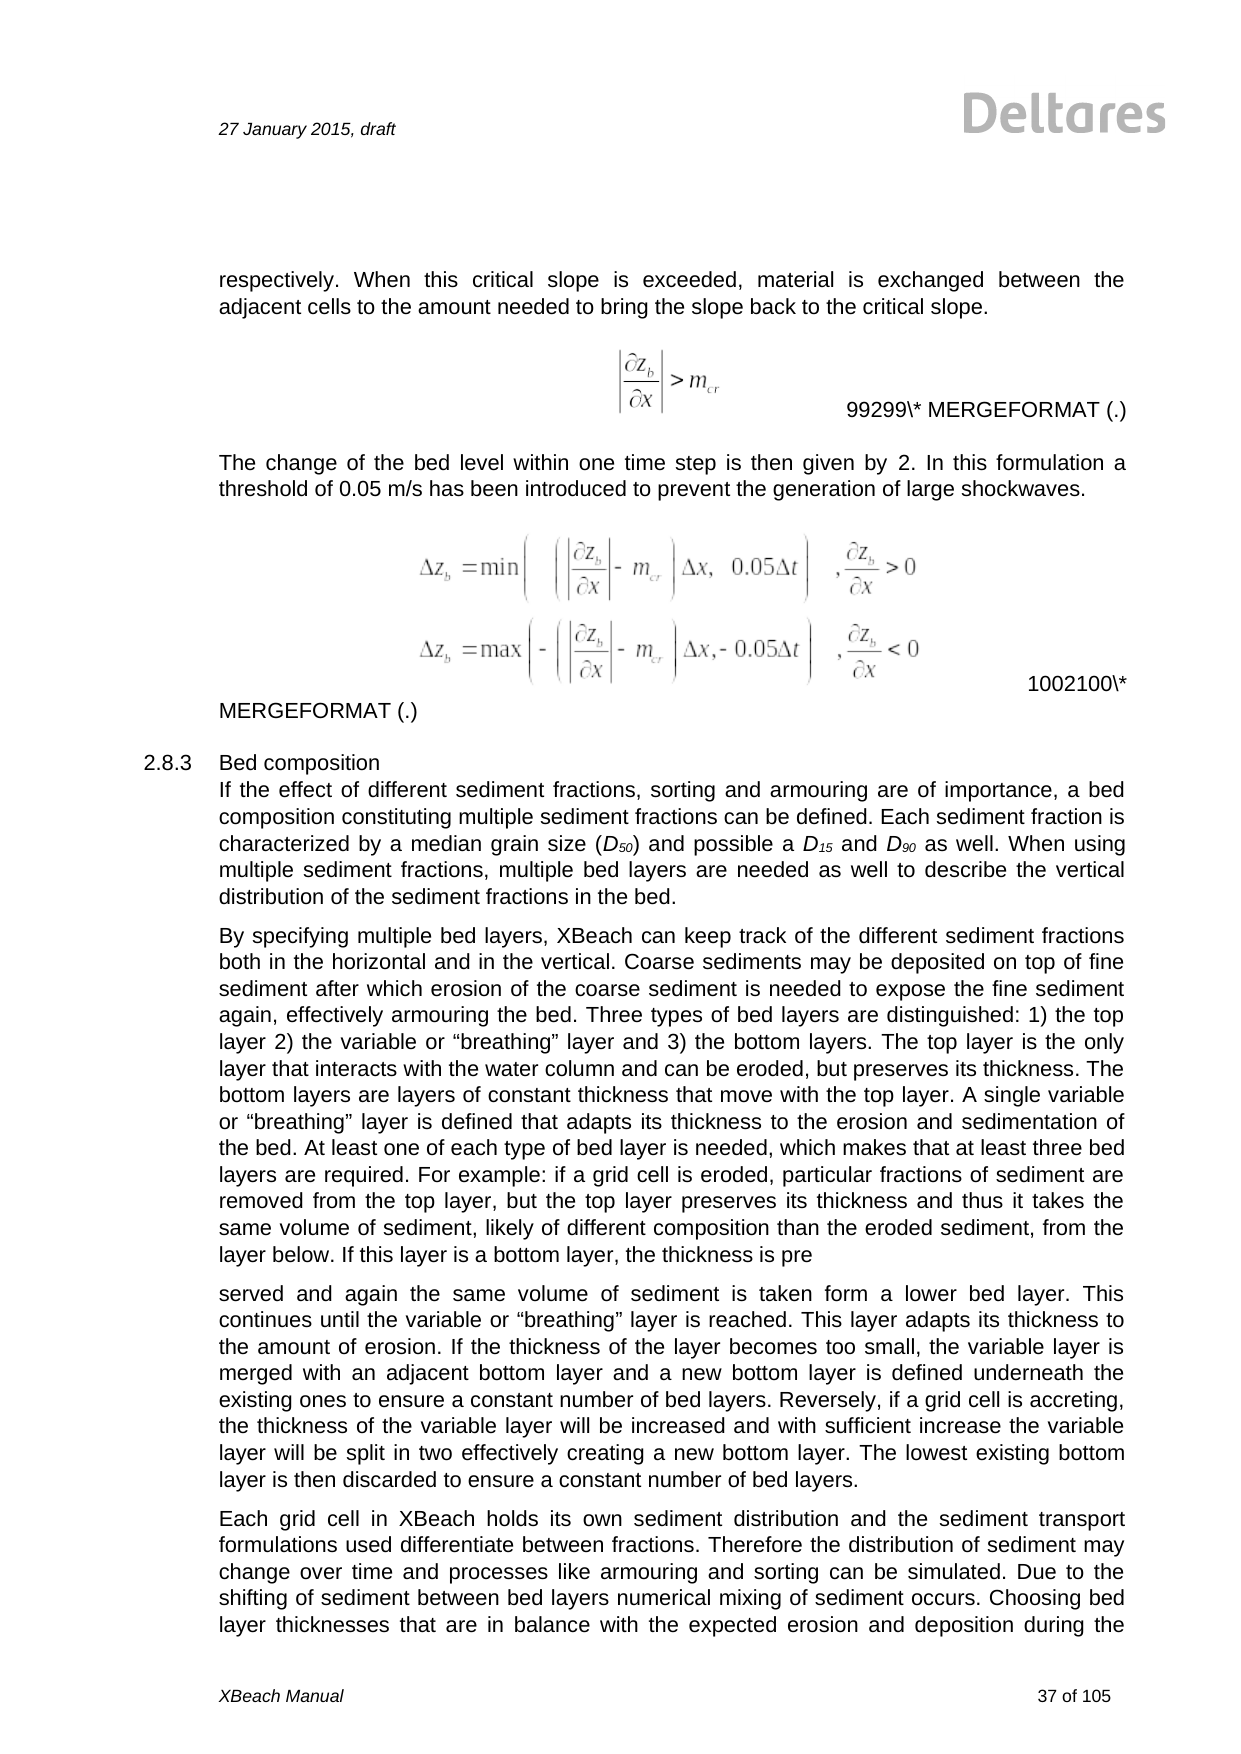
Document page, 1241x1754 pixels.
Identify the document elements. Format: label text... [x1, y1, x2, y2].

text The change of the bed level within one time step is then given by . In this formulation a threshold of 0.05 m/s has been introduced to prevent the generation of large shockwaves. [218, 448, 1126, 501]
subtitle Bed composition [192, 749, 1126, 776]
text By specifying multiple bed layers, XBeach can keep track of the different sediment fractions both in the horizontal and in the vertical. Coarse sediments may be deposited on top of fine sediment after which erosion of the coarse sediment is needed to expose the fine sediment again, effectively armouring the bed. Three types of bed layers are distinguished: 1) the top layer 2) the variable or “breathing” layer and 3) the bottom layers. The top layer is the only layer that interacts with the water column and can be eroded, but preserves its thickness. The bottom layers are layers of constant thickness that move with the top layer. A single variable or “breathing” layer is defined that adapts its thickness to the erosion and sedimentation of the bed. At least one of each type of bed layer is needed, which makes that at least three bed layers are required. For example: if a grid cell is eroded, particular fractions of sediment are removed from the top layer, but the top layer preserves its thickness and thus it takes the same volume of sediment, likely of different composition than the eroded sediment, from the layer below. If this layer is a bottom layer, the thickness is pre [218, 921, 1126, 1267]
text served and again the same volume of sediment is taken form a lower bed layer. This continues until the variable or “breathing” layer is reached. This layer adapts its thickness to the amount of erosion. If the thickness of the layer becomes too small, the variable layer is merged with an adjacent bottom layer and a new bottom layer is defined underneath the existing ones to ensure a constant number of bed layers. Reversely, if a grid cell is accreting, the thickness of the variable layer will be increased and with sufficient increase the variable layer will be split in two effectively creating a new bottom layer. The lowest existing bottom layer is then discarded to ensure a constant number of bed layers. [218, 1279, 1126, 1492]
text If the effect of different sediment fractions, sorting and armouring are of importance, a bed composition constituting multiple sediment fractions can be defined. Each sediment fraction is characterized by a median grain size (D50) and possible a D15 and D90 as well. When using multiple sediment fractions, multiple bed layers are needed as well to describe the vertical distribution of the sediment fractions in the bed. [218, 776, 1126, 909]
picture [964, 75, 1166, 133]
